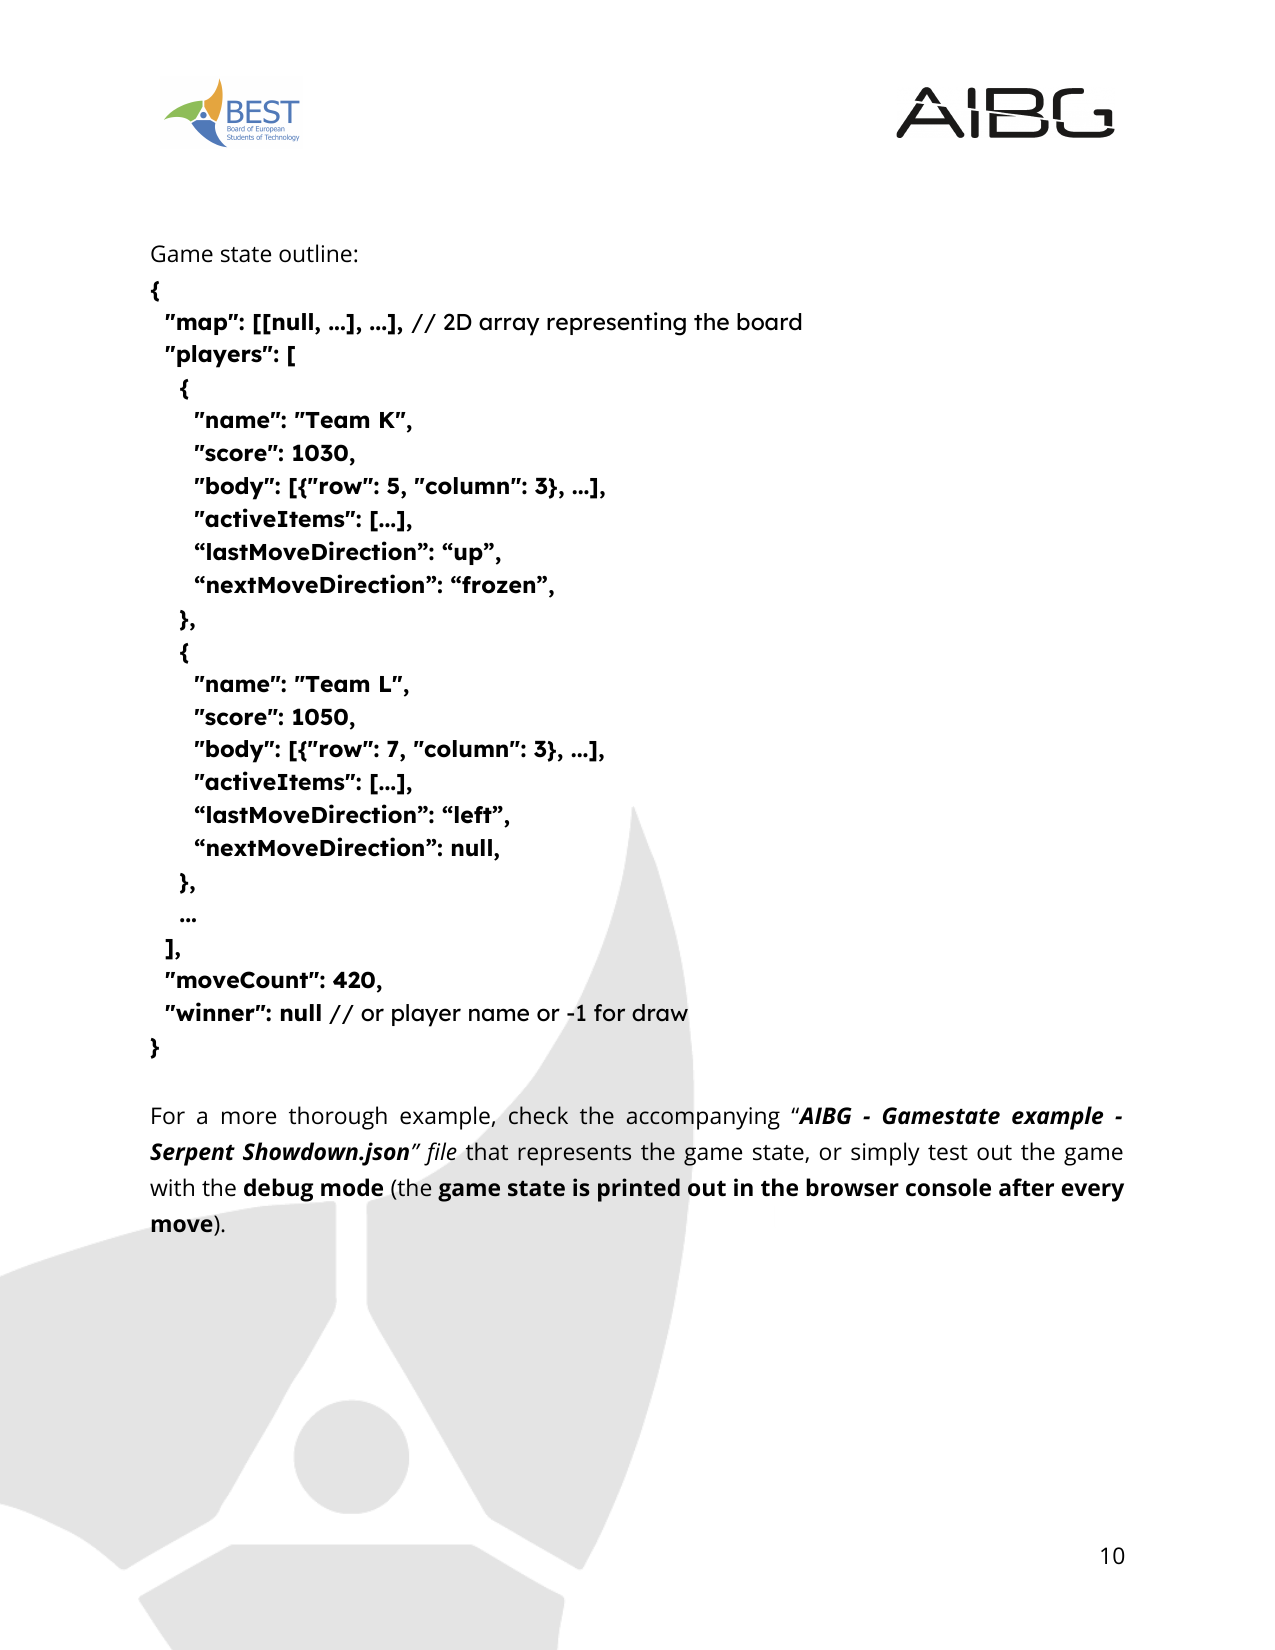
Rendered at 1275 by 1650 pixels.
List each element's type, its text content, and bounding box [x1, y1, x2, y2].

text "winner": null // or player name or -1 for draw [150, 998, 1125, 1027]
text ... [150, 899, 1125, 928]
picture [160, 76, 303, 149]
text "activeItems": [...], [150, 768, 1125, 796]
text }, [150, 603, 1125, 632]
picture [896, 87, 1115, 138]
text “lastMoveDirection”: “left”, [150, 801, 1125, 829]
text “nextMoveDirection”: “frozen”, [150, 570, 1125, 599]
text "body": [{"row": 7, "column": 3}, ...], [150, 735, 1125, 763]
text "body": [{"row": 5, "column": 3}, ...], [150, 472, 1125, 500]
text "score": 1050, [150, 702, 1125, 731]
text }, [150, 867, 1125, 895]
text "name": "Team K", [150, 406, 1125, 434]
text ], [150, 932, 1125, 961]
text "activeItems": [...], [150, 504, 1125, 533]
text "name": "Team L", [150, 669, 1125, 698]
text “nextMoveDirection”: null, [150, 834, 1125, 862]
text "map": [[null, ...], ...], // 2D array representing the board [150, 307, 1125, 336]
text “lastMoveDirection”: “up”, [150, 537, 1125, 566]
text "players": [ [150, 340, 1125, 368]
text Game state outline: [150, 238, 1125, 269]
text } [150, 1031, 1125, 1060]
text { [150, 373, 1125, 401]
text For a more thorough example, check the accompanying “AIBG - Gamestate example - Serpent Showdown.json” file that represents the game state, or simply test out the game with the debug mode (the game state is printed out in the browser console after every move). [150, 1100, 1125, 1239]
text "moveCount": 420, [150, 965, 1125, 994]
text { [150, 274, 1125, 303]
text "score": 1030, [150, 439, 1125, 467]
text { [150, 636, 1125, 665]
